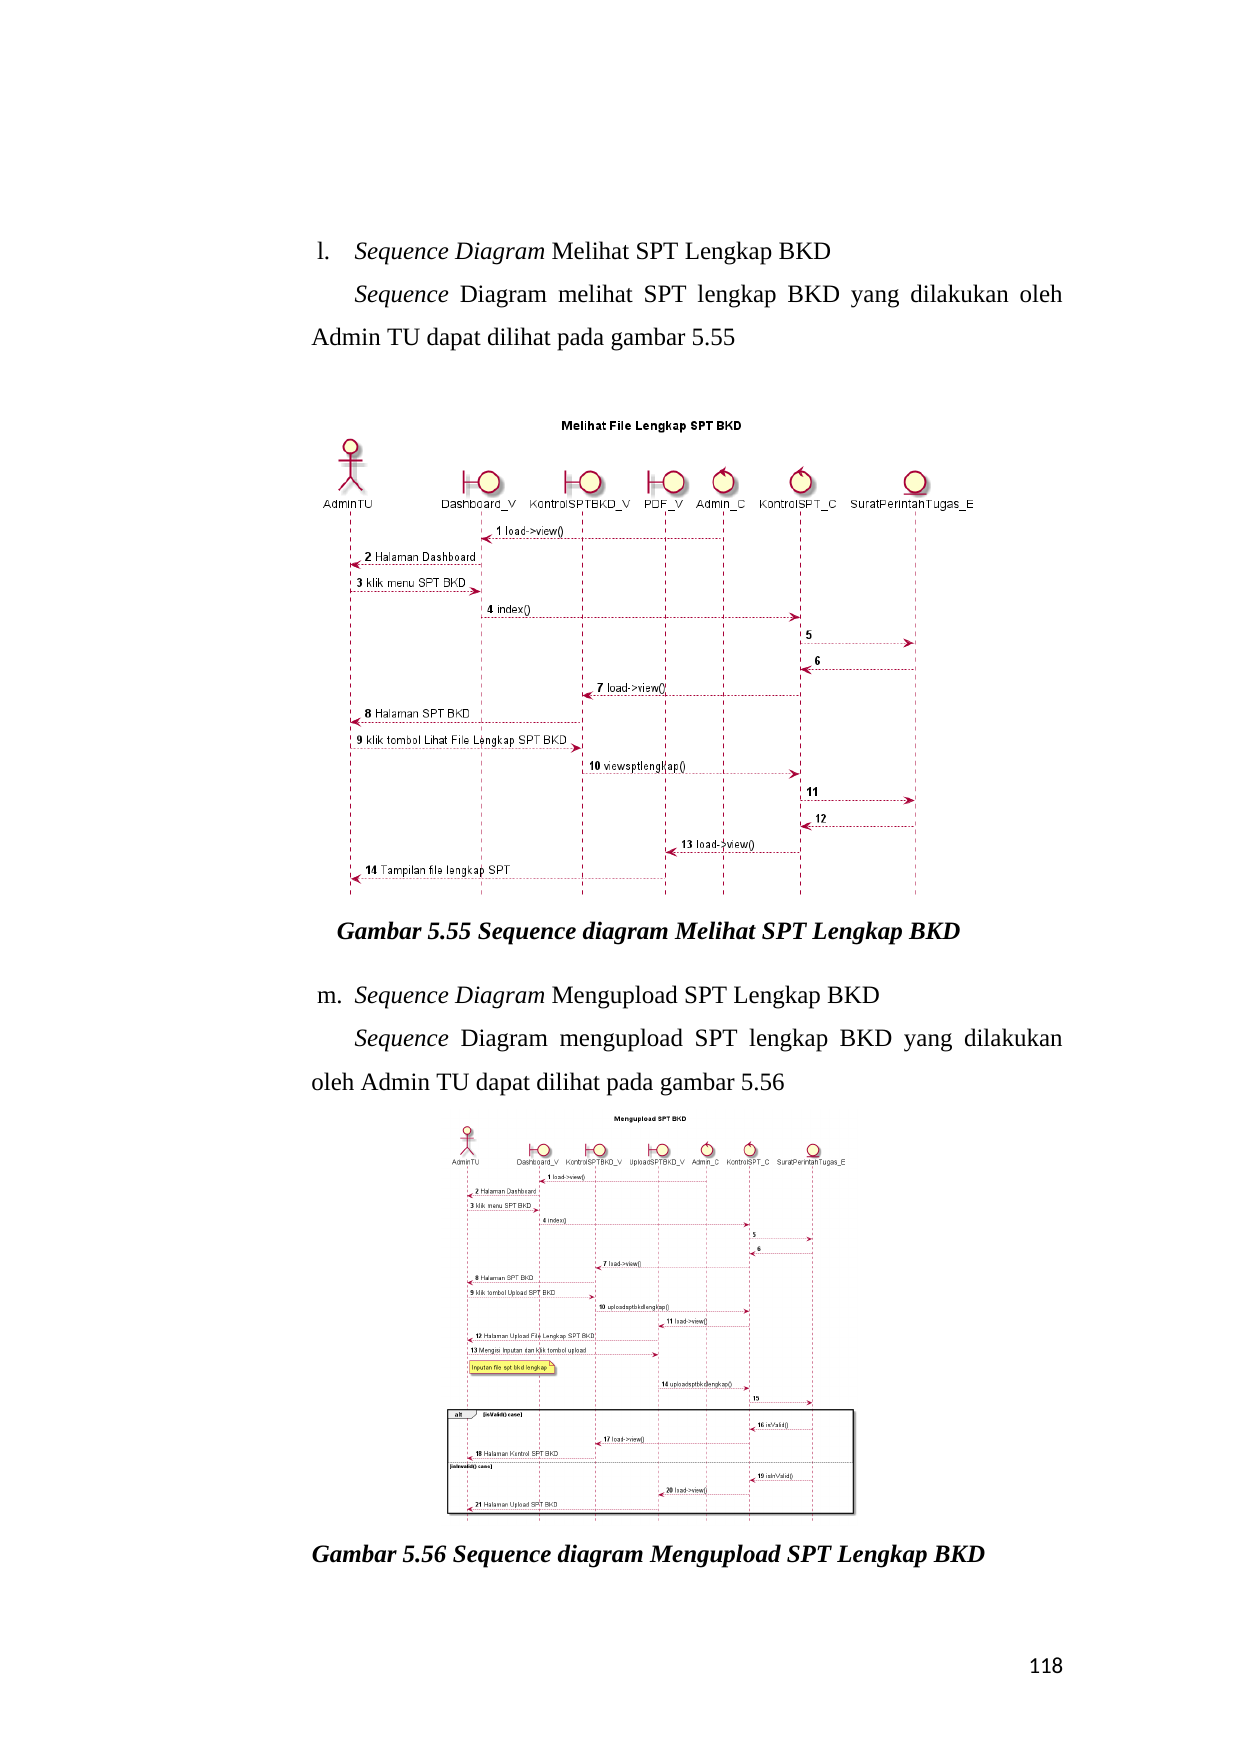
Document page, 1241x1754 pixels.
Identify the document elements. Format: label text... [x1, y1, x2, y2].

list Sequence Diagram Melihat SPT Lengkap BKD [317, 236, 1063, 265]
text Gambar 5.56 Sequence diagram Mengupload SPT Lengkap BKD [236, 1539, 1063, 1568]
list Sequence Diagram Mengupload SPT Lengkap BKD [317, 980, 1063, 1009]
picture [316, 408, 983, 903]
list Sequence Diagram mengupload SPT lengkap BKD yang dilakukan oleh Admin TU dapat dilihat pada gambar 5.56 [311, 1023, 1063, 1095]
picture [441, 1109, 858, 1526]
text Gambar 5.55 Sequence diagram Melihat SPT Lengkap BKD [236, 916, 1063, 945]
list Sequence Diagram melihat SPT lengkap BKD yang dilakukan oleh Admin TU dapat dilihat pada gambar 5.55 [311, 279, 1063, 351]
